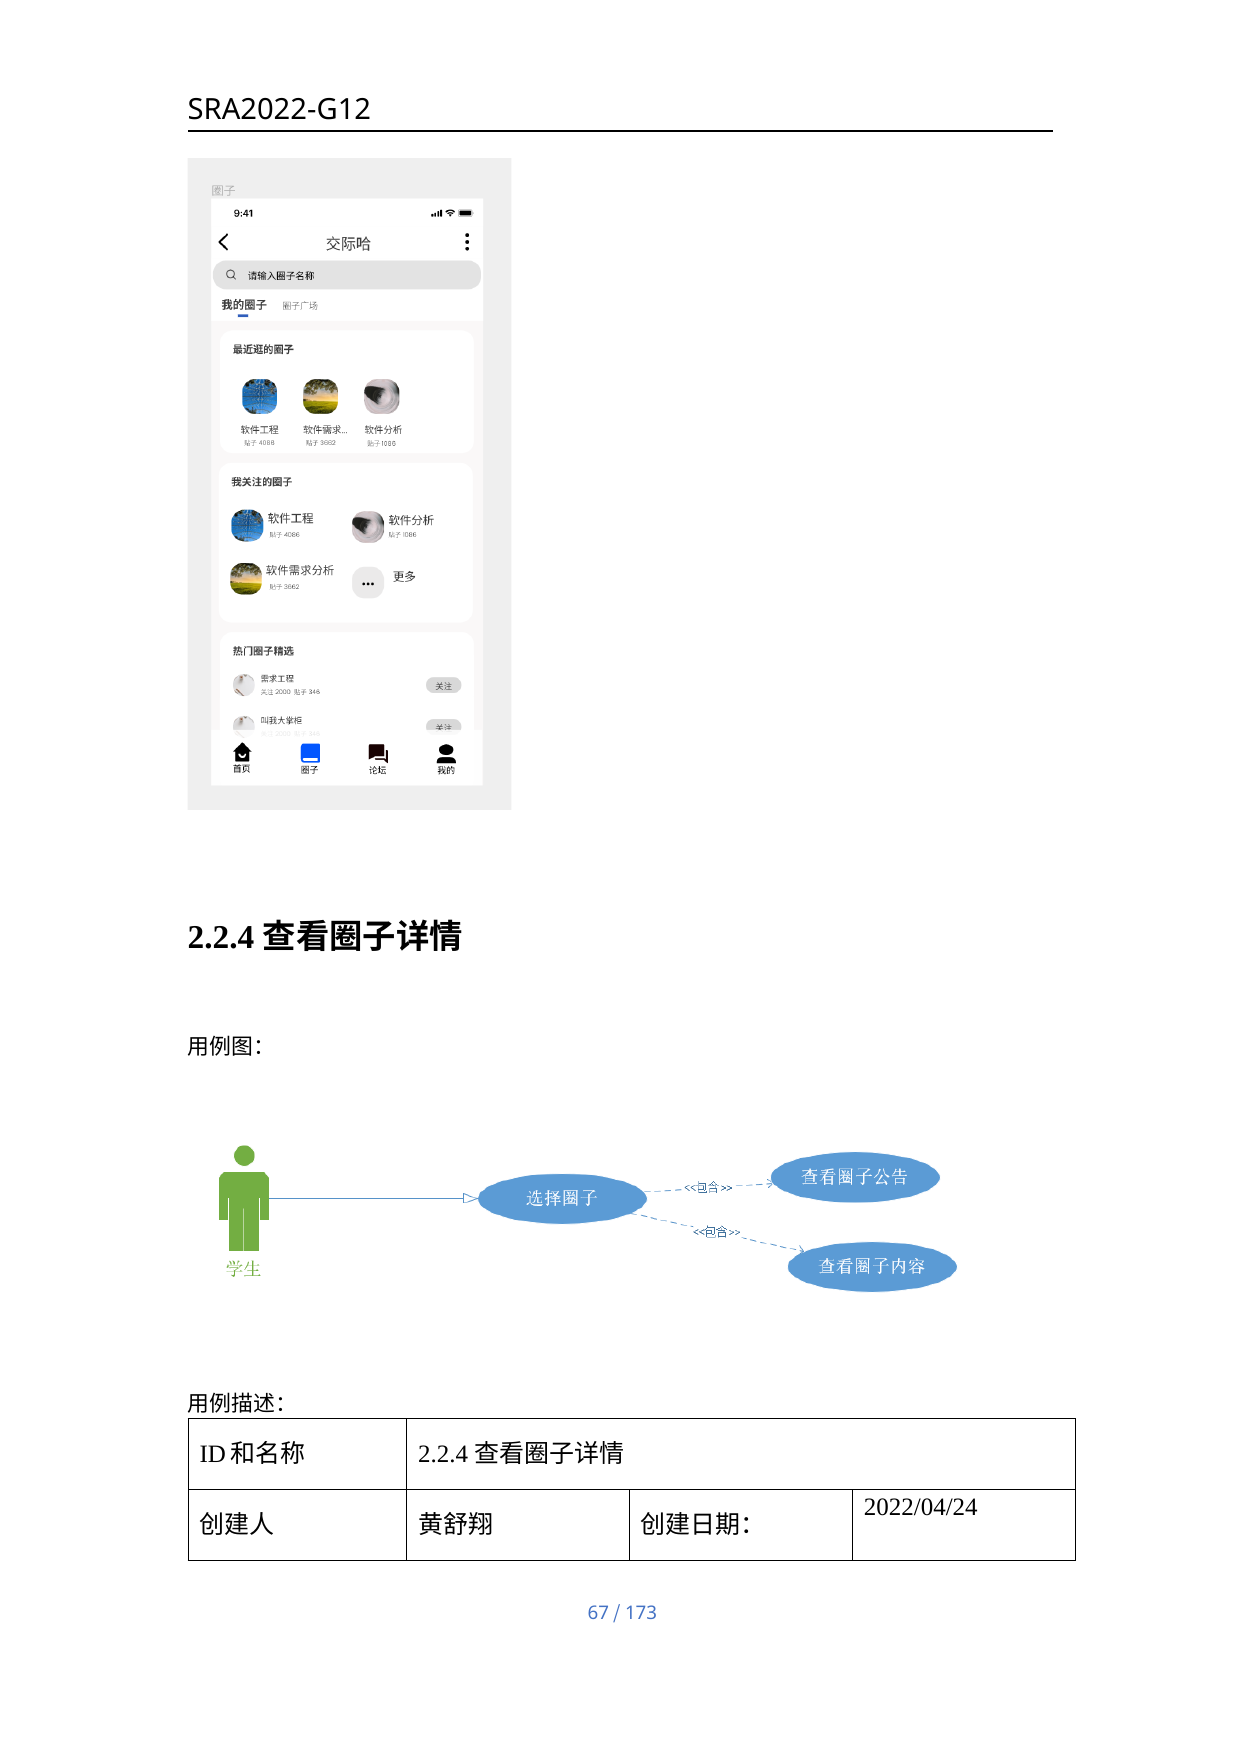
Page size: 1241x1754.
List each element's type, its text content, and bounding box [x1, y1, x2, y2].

picture [187, 158, 512, 810]
text 用例图： [187, 1028, 1053, 1060]
table_cell 创建人 [189, 1490, 406, 1560]
text 用例描述： [187, 1386, 1053, 1418]
table_cell 创建日期： [630, 1490, 852, 1560]
picture [187, 1060, 1053, 1346]
table_header 2.2.4 查看圈子详情 [407, 1419, 1075, 1489]
table_cell 黄舒翔 [407, 1490, 629, 1560]
table_header ID和名称 [189, 1419, 406, 1489]
subtitle 查看圈子详情 [187, 901, 1053, 966]
table_cell 2022/04/24 [853, 1490, 1075, 1560]
